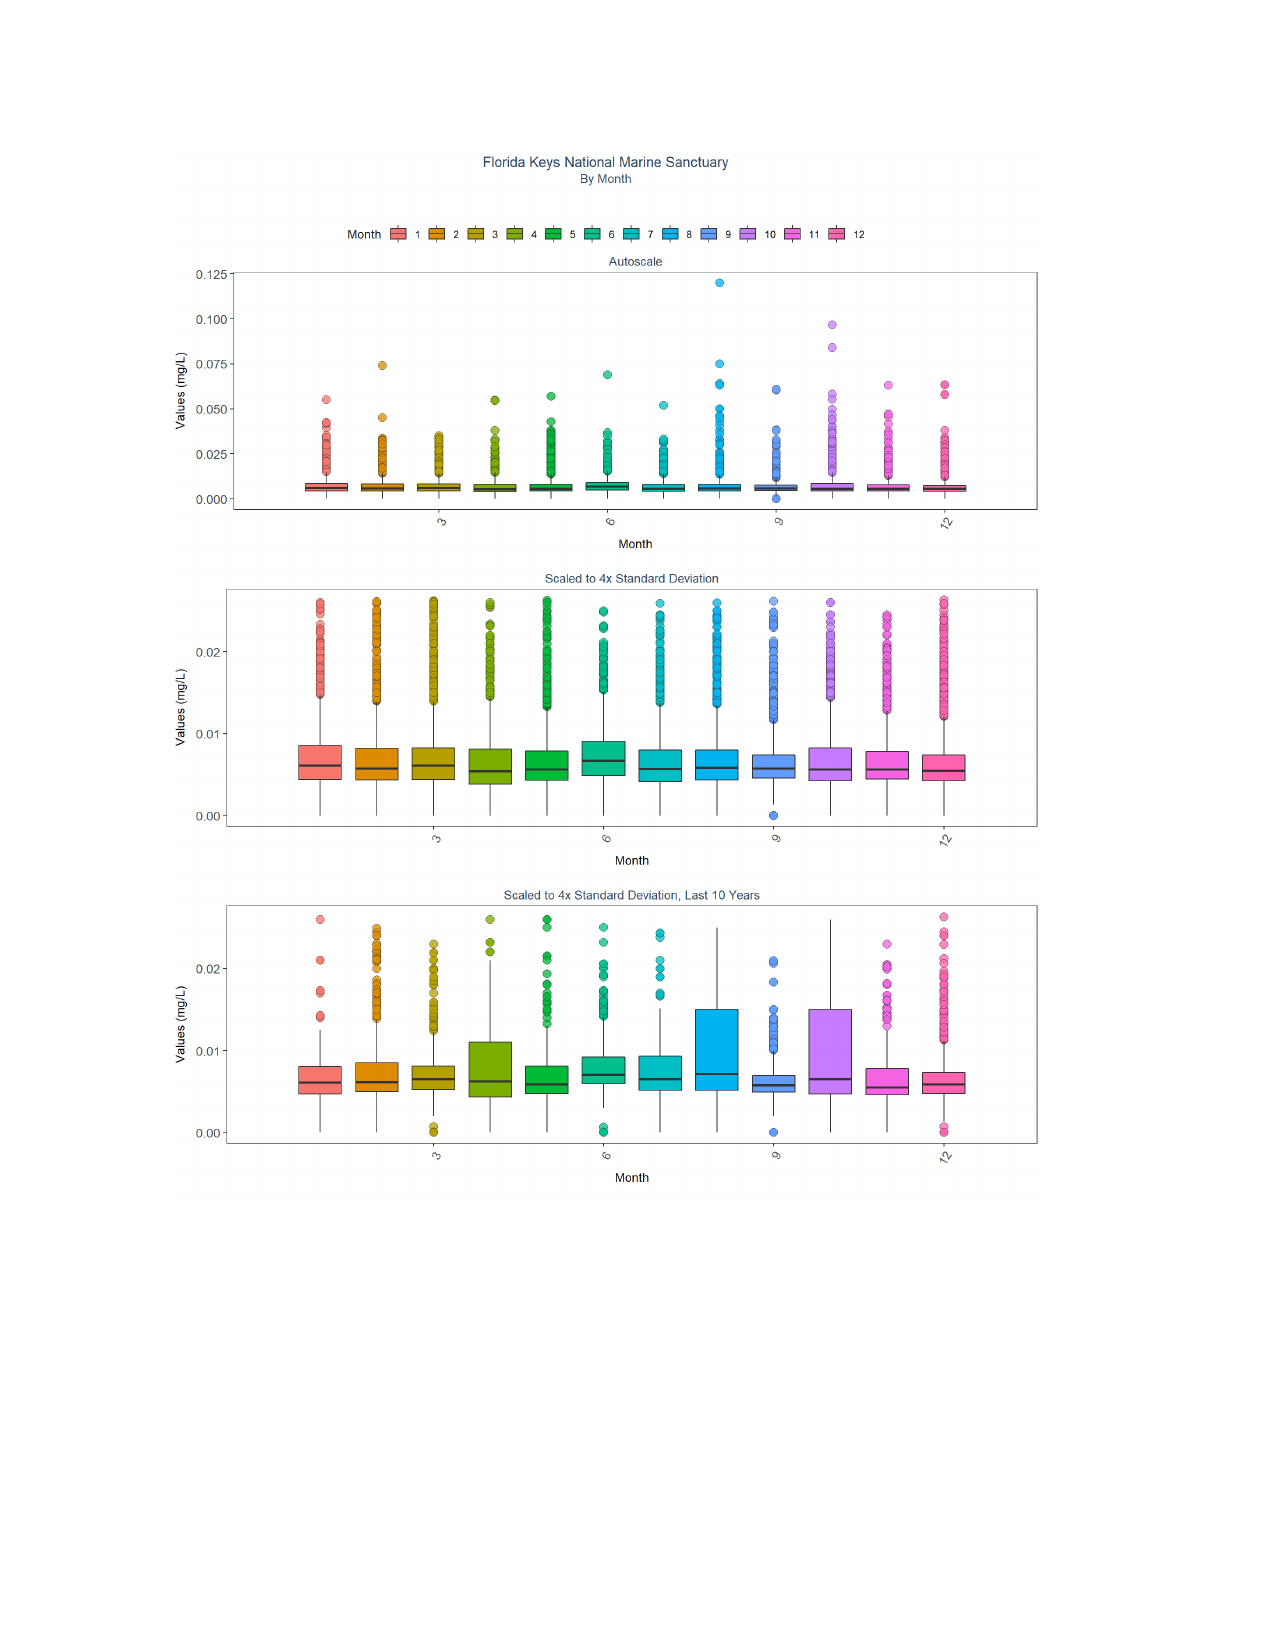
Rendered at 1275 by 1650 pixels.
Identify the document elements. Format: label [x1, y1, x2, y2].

picture [168, 150, 1044, 1200]
